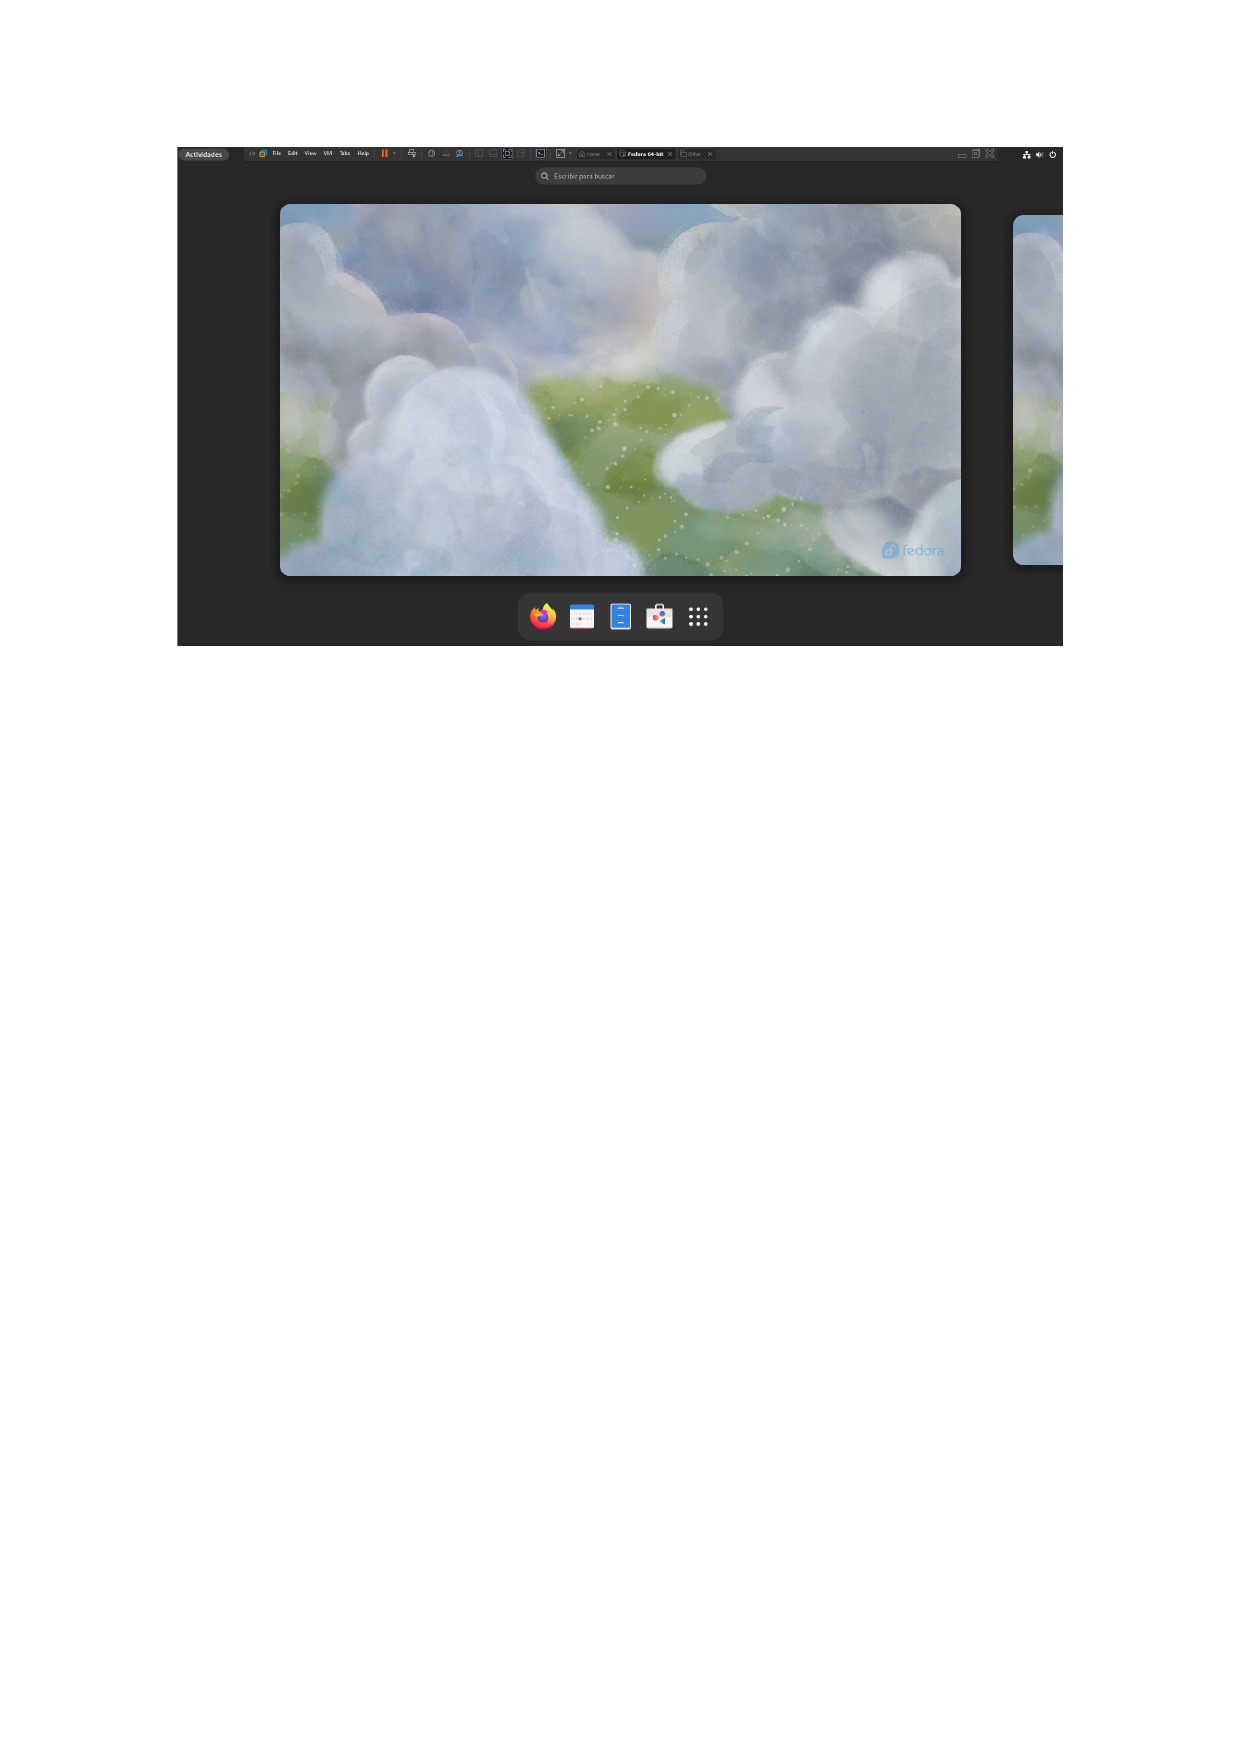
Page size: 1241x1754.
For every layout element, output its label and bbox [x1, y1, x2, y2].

picture [177, 147, 1063, 646]
